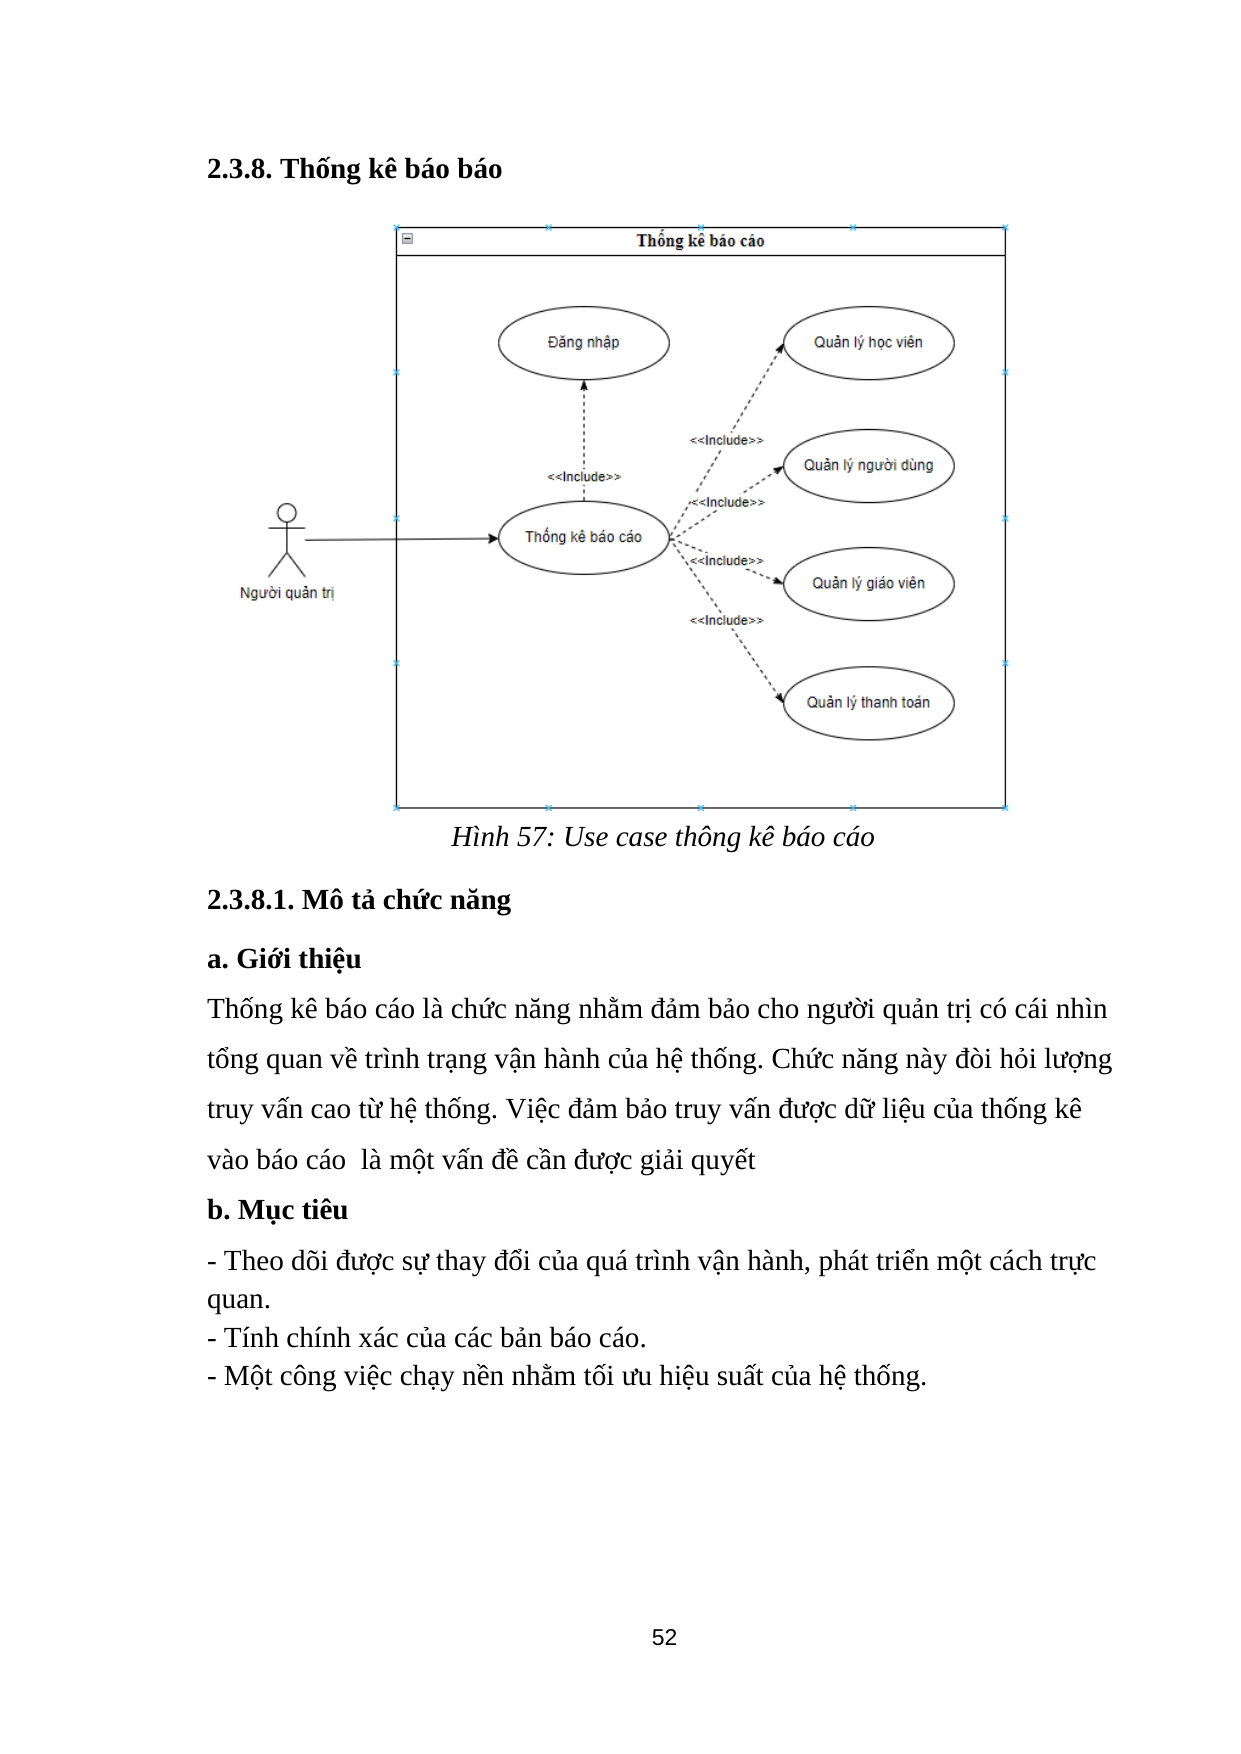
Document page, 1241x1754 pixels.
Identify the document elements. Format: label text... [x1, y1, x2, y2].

text Thống kê báo cáo là chức năng nhằm đảm bảo cho người quản trị có cái nhìn tổng quan về trình trạng vận hành của hệ thống. Chức năng này đòi hỏi lượng truy vấn cao từ hệ thống. Việc đảm bảo truy vấn được dữ liệu của thống kê vào báo cáo là một vấn đề cần được giải quyết [207, 991, 1122, 1176]
picture [206, 210, 1123, 816]
text - Tính chính xác của các bản báo cáo. [207, 1320, 1122, 1353]
text a. Giới thiệu [207, 941, 1122, 974]
subtitle 2.3.8. Thống kê báo báo [207, 151, 1122, 185]
text - Một công việc chạy nền nhằm tối ưu hiệu suất của hệ thống. [207, 1358, 1122, 1392]
text Hình 57: Use case thông kê báo cáo [207, 819, 1122, 853]
subtitle 2.3.8.1. Mô tả chức năng [207, 882, 1122, 916]
text - Theo dõi được sự thay đổi của quá trình vận hành, phát triển một cách trực quan. [207, 1243, 1122, 1315]
text b. Mục tiêu [207, 1192, 1122, 1226]
